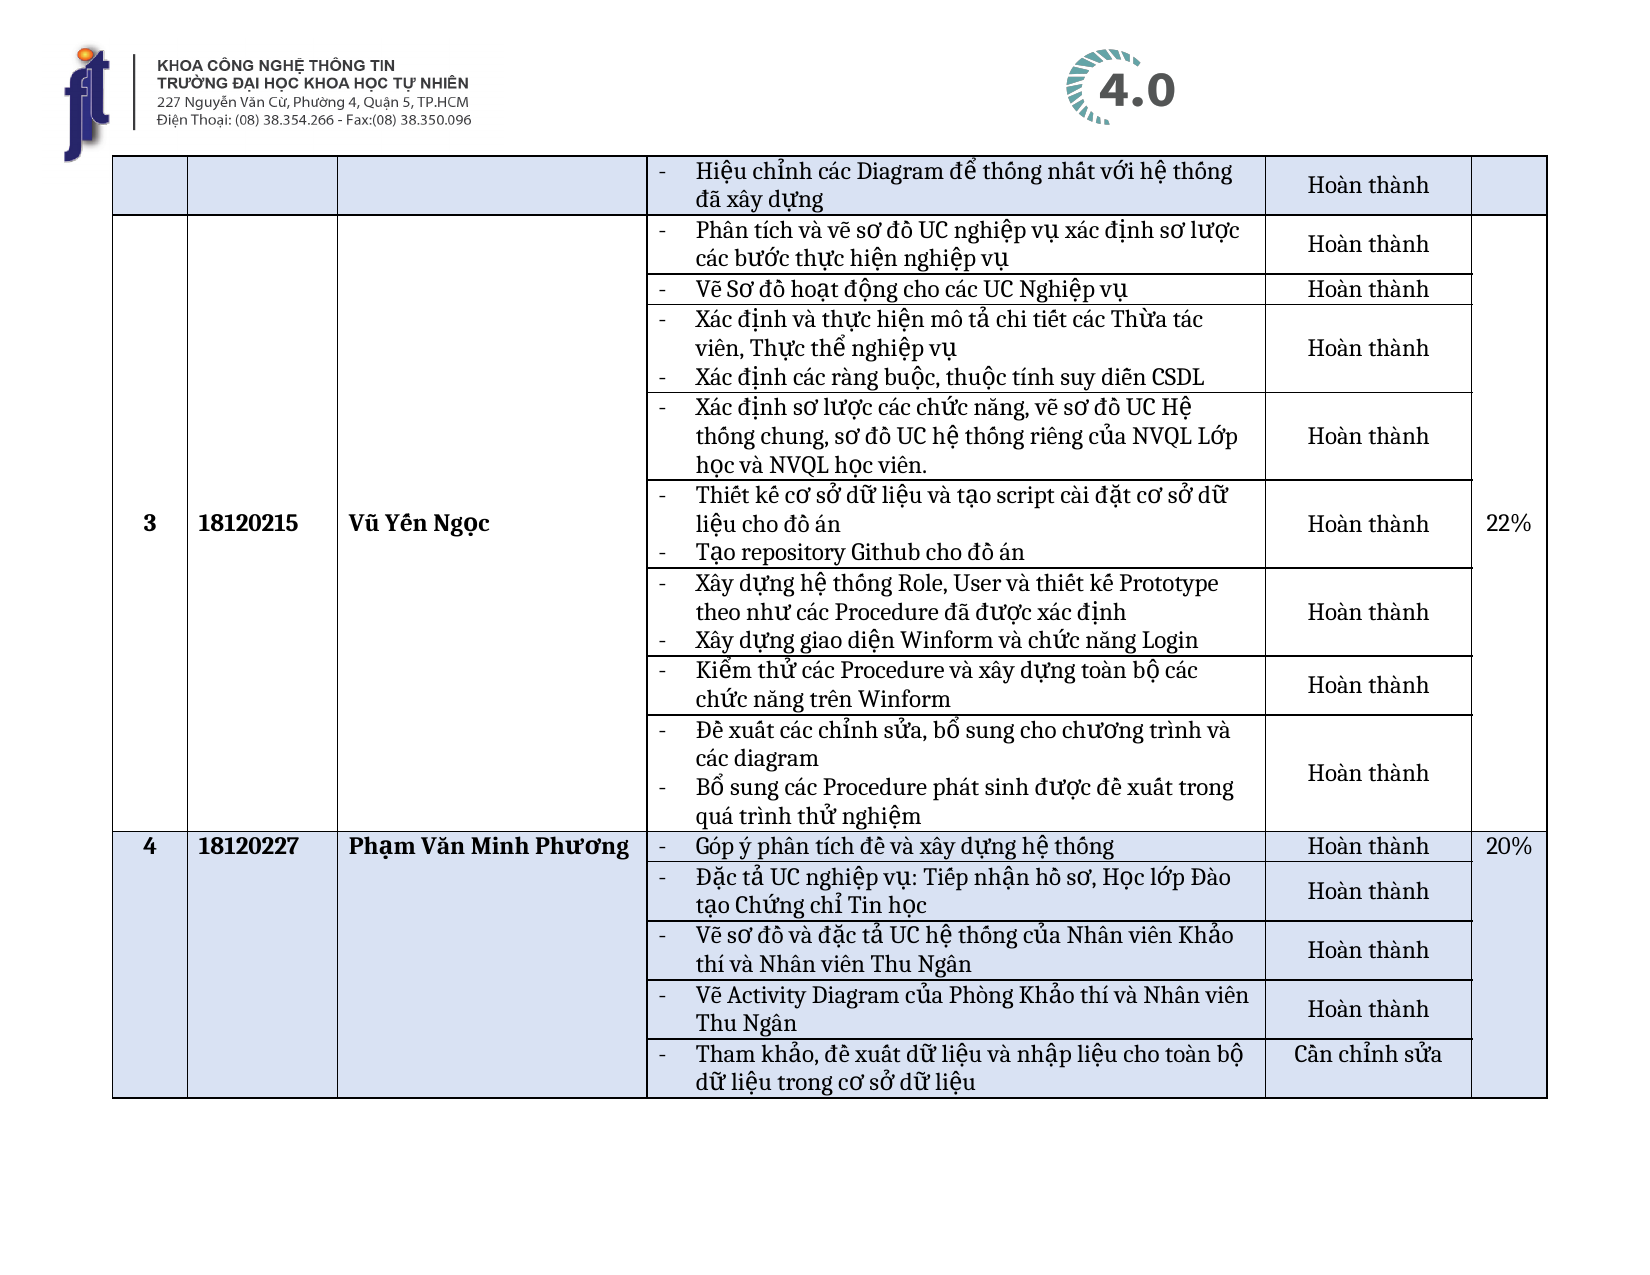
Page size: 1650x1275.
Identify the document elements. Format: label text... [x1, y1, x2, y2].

table_cell 22% [1472, 216, 1546, 831]
table_cell Xác định và thực hiện mô tả chi tiết các Thừa tác viên, Thực thể nghiệp vụ Xác định các ràng buộc, thuộc tính suy diễn CSDL [648, 305, 1265, 391]
table_cell Hoàn thành [1266, 832, 1471, 861]
table_cell Cần chỉnh sửa [1266, 1040, 1471, 1097]
table_cell Vẽ Sơ đồ hoạt động cho các UC Nghiệp vụ [648, 275, 1265, 304]
table_cell Hoàn thành [1266, 305, 1471, 391]
table_cell Đặc tả UC nghiệp vụ: Tiếp nhận hồ sơ, Học lớp Đào tạo Chứng chỉ Tin học [648, 862, 1265, 920]
table_cell Xây dựng hệ thống Role, User và thiết kế Prototype theo như các Procedure đã được xác định Xây dựng giao diện Winform và chức năng Login [648, 569, 1265, 655]
table_cell 20% [1472, 832, 1546, 1097]
table_cell Hoàn thành [1266, 657, 1471, 714]
table_cell Tham khảo, đề xuất dữ liệu và nhập liệu cho toàn bộ dữ liệu trong cơ sở dữ liệu [648, 1040, 1265, 1097]
table_cell Hoàn thành [1266, 981, 1471, 1038]
table_cell 18120227 [188, 832, 337, 1097]
table_cell Vẽ sơ đồ và đặc tả UC hệ thống của Nhân viên Khảo thí và Nhân viên Thu Ngân [648, 922, 1265, 979]
table_cell Hoàn thành [1266, 569, 1471, 655]
table_cell Hoàn thành [1266, 481, 1471, 567]
table_cell Hoàn thành [1266, 216, 1471, 273]
table_cell Góp ý phân tích đề và xây dựng hệ thống [648, 832, 1265, 861]
table_cell Hoàn thành [1266, 922, 1471, 979]
table_cell Hoàn thành [1266, 716, 1471, 831]
table_cell Vẽ Activity Diagram của Phòng Khảo thí và Nhân viên Thu Ngân [648, 981, 1265, 1038]
picture [41, 38, 504, 184]
table_cell Kiểm thử các Procedure và xây dựng toàn bộ các chức năng trên Winform [648, 657, 1265, 714]
table_cell Hoàn thành [1266, 393, 1471, 479]
picture [1059, 42, 1182, 128]
table_cell Vũ Yến Ngọc [338, 216, 646, 831]
table_cell Hiệu chỉnh các Diagram để thống nhất với hệ thống đã xây dựng [648, 157, 1265, 214]
table_cell 4 [113, 832, 187, 1097]
table_cell Hoàn thành [1266, 862, 1471, 920]
table_cell Phạm Văn Minh Phương [338, 832, 646, 1097]
table_cell Thiết kế cơ sở dữ liệu và tạo script cài đặt cơ sở dữ liệu cho đồ án Tạo repository Github cho đồ án [648, 481, 1265, 567]
table_cell Hoàn thành [1266, 275, 1471, 304]
table_cell 3 [113, 216, 187, 831]
table_cell Hoàn thành [1266, 157, 1471, 214]
table_cell 18120215 [188, 216, 337, 831]
table_cell Phân tích và vẽ sơ đồ UC nghiệp vụ xác định sơ lược các bước thực hiện nghiệp vụ [648, 216, 1265, 273]
table_cell Xác định sơ lược các chức năng, vẽ sơ đồ UC Hệ thống chung, sơ đồ UC hệ thống riêng của NVQL Lớp học và NVQL học viên. [648, 393, 1265, 479]
table_cell Đề xuất các chỉnh sửa, bổ sung cho chương trình và các diagram Bổ sung các Procedure phát sinh được đề xuất trong quá trình thử nghiệm [648, 716, 1265, 831]
